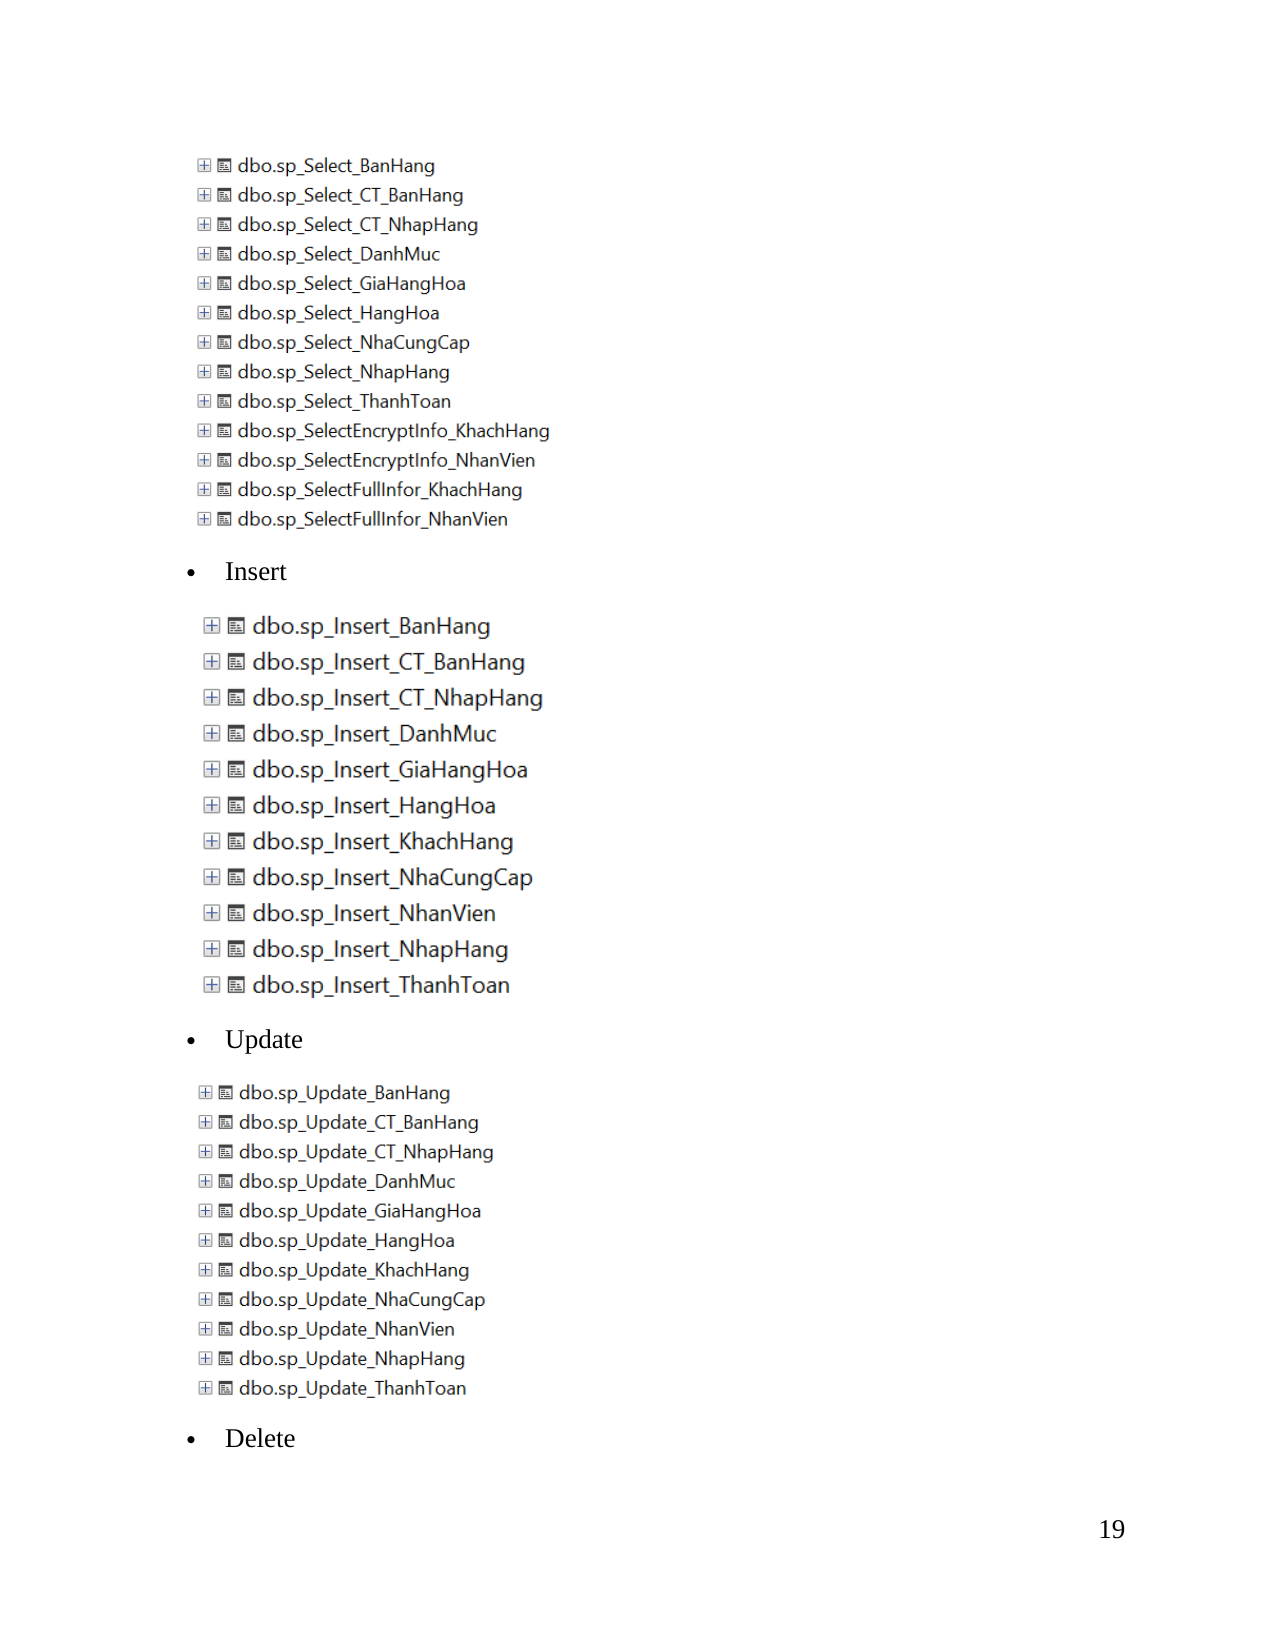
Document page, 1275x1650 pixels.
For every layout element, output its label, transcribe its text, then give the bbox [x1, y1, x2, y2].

list Insert [187, 555, 1125, 586]
list Update [187, 1023, 1125, 1055]
picture [187, 150, 568, 534]
picture [187, 608, 568, 1002]
picture [187, 1076, 530, 1401]
list Delete [187, 1423, 1125, 1454]
